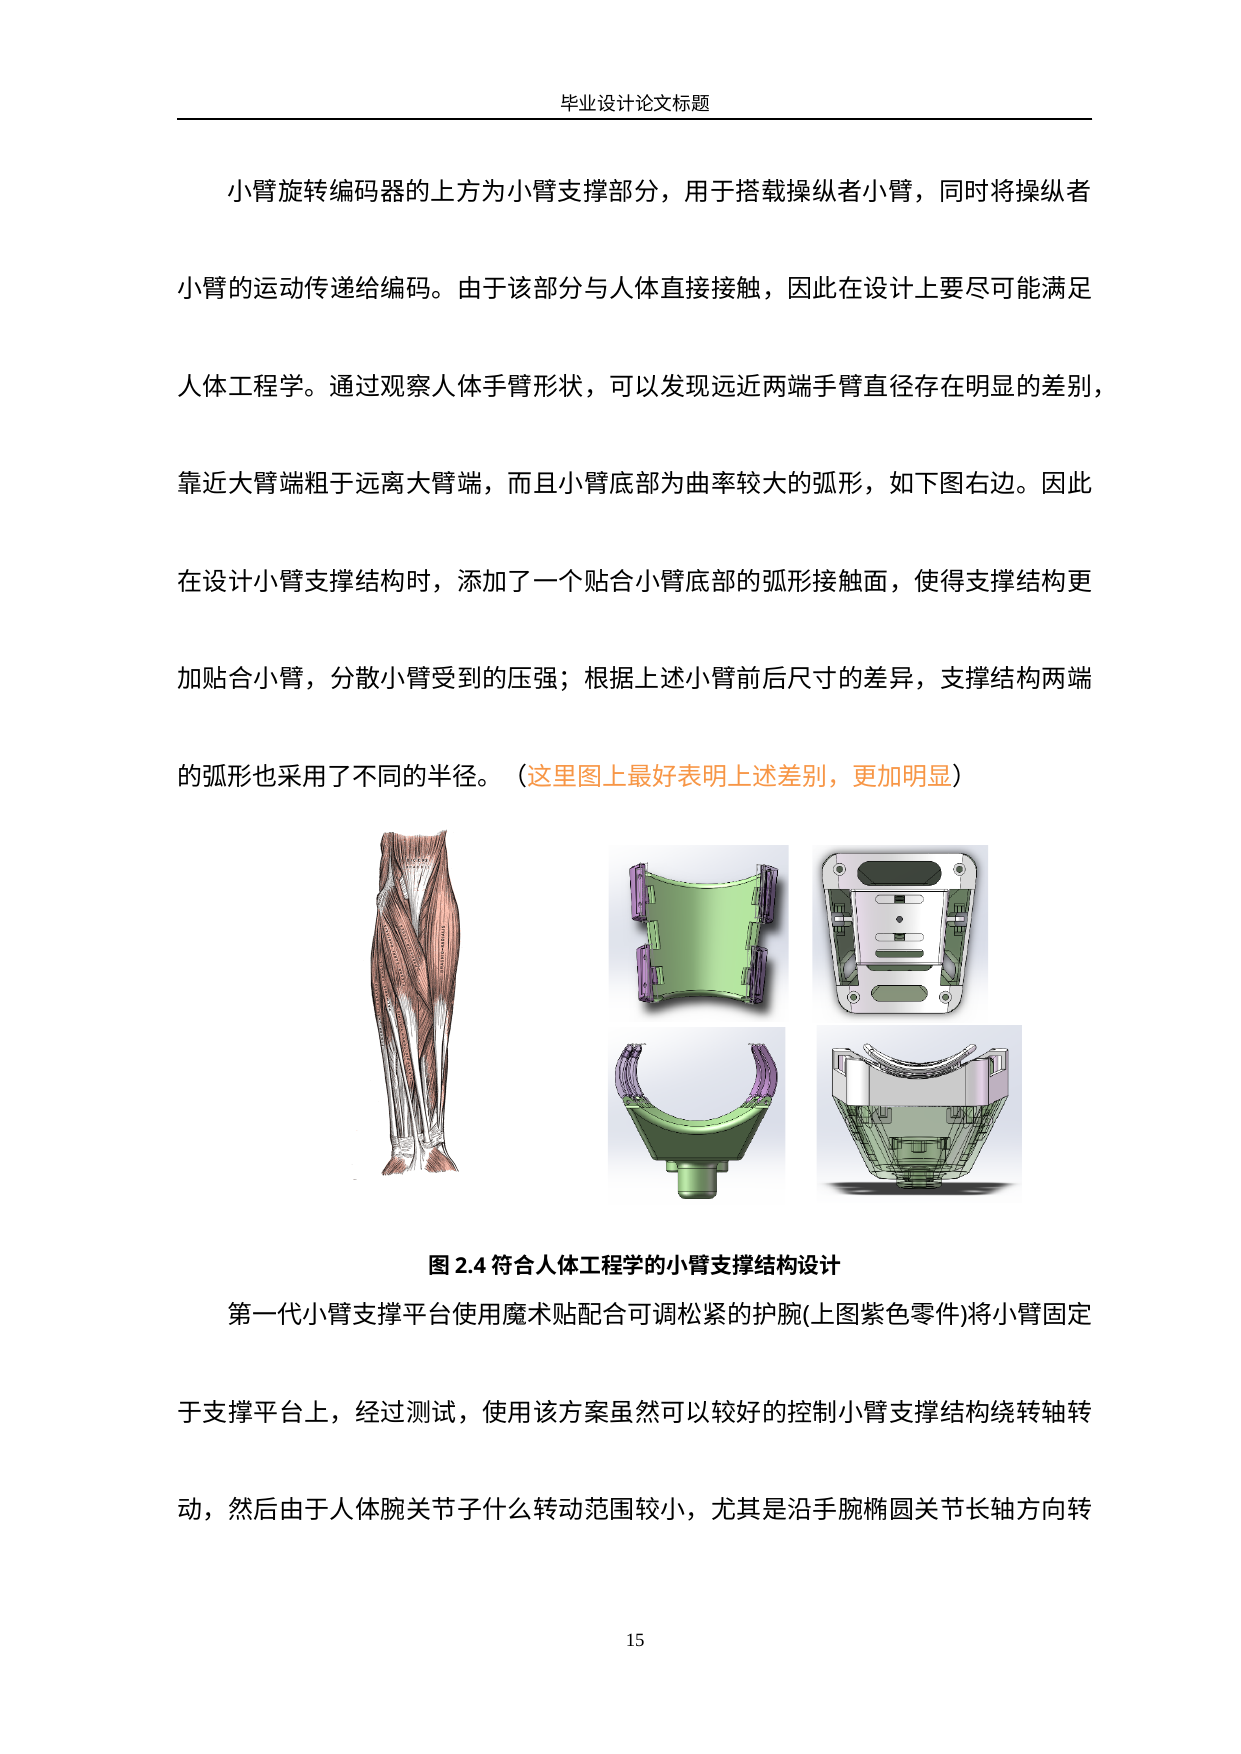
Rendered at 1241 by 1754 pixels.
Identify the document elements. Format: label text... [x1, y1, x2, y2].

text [177, 1280, 1092, 1540]
picture [816, 1025, 1022, 1203]
picture [350, 825, 466, 1180]
text 小臂旋转编码器的上方为小臂支撑部分，用于搭载操纵者小臂，同时将操纵者小臂的运动传递给编码。由于该部分与人体直接接触，因此在设计上要尽可能满足人体工程学。通过观察人体手臂形状，可以发现远近两端手臂直径存在明显的差别，靠近大臂端粗于远离大臂端，而且小臂底部为曲率较大的弧形，如下图右边。因此在设计小臂支撑结构时，添加了一个贴合小臂底部的弧形接触面，使得支撑结构更加贴合小臂，分散小臂受到的压强；根据上述小臂前后尺寸的差异，支撑结构两端的弧形也采用了不同的半径。（这里图上最好表明上述差别，更加明显） [177, 157, 1092, 807]
picture [608, 845, 789, 1022]
picture [607, 1027, 786, 1205]
text 图2.4 符合人体工程学的小臂支撑结构设计 [177, 1248, 1092, 1280]
picture [812, 845, 989, 1023]
